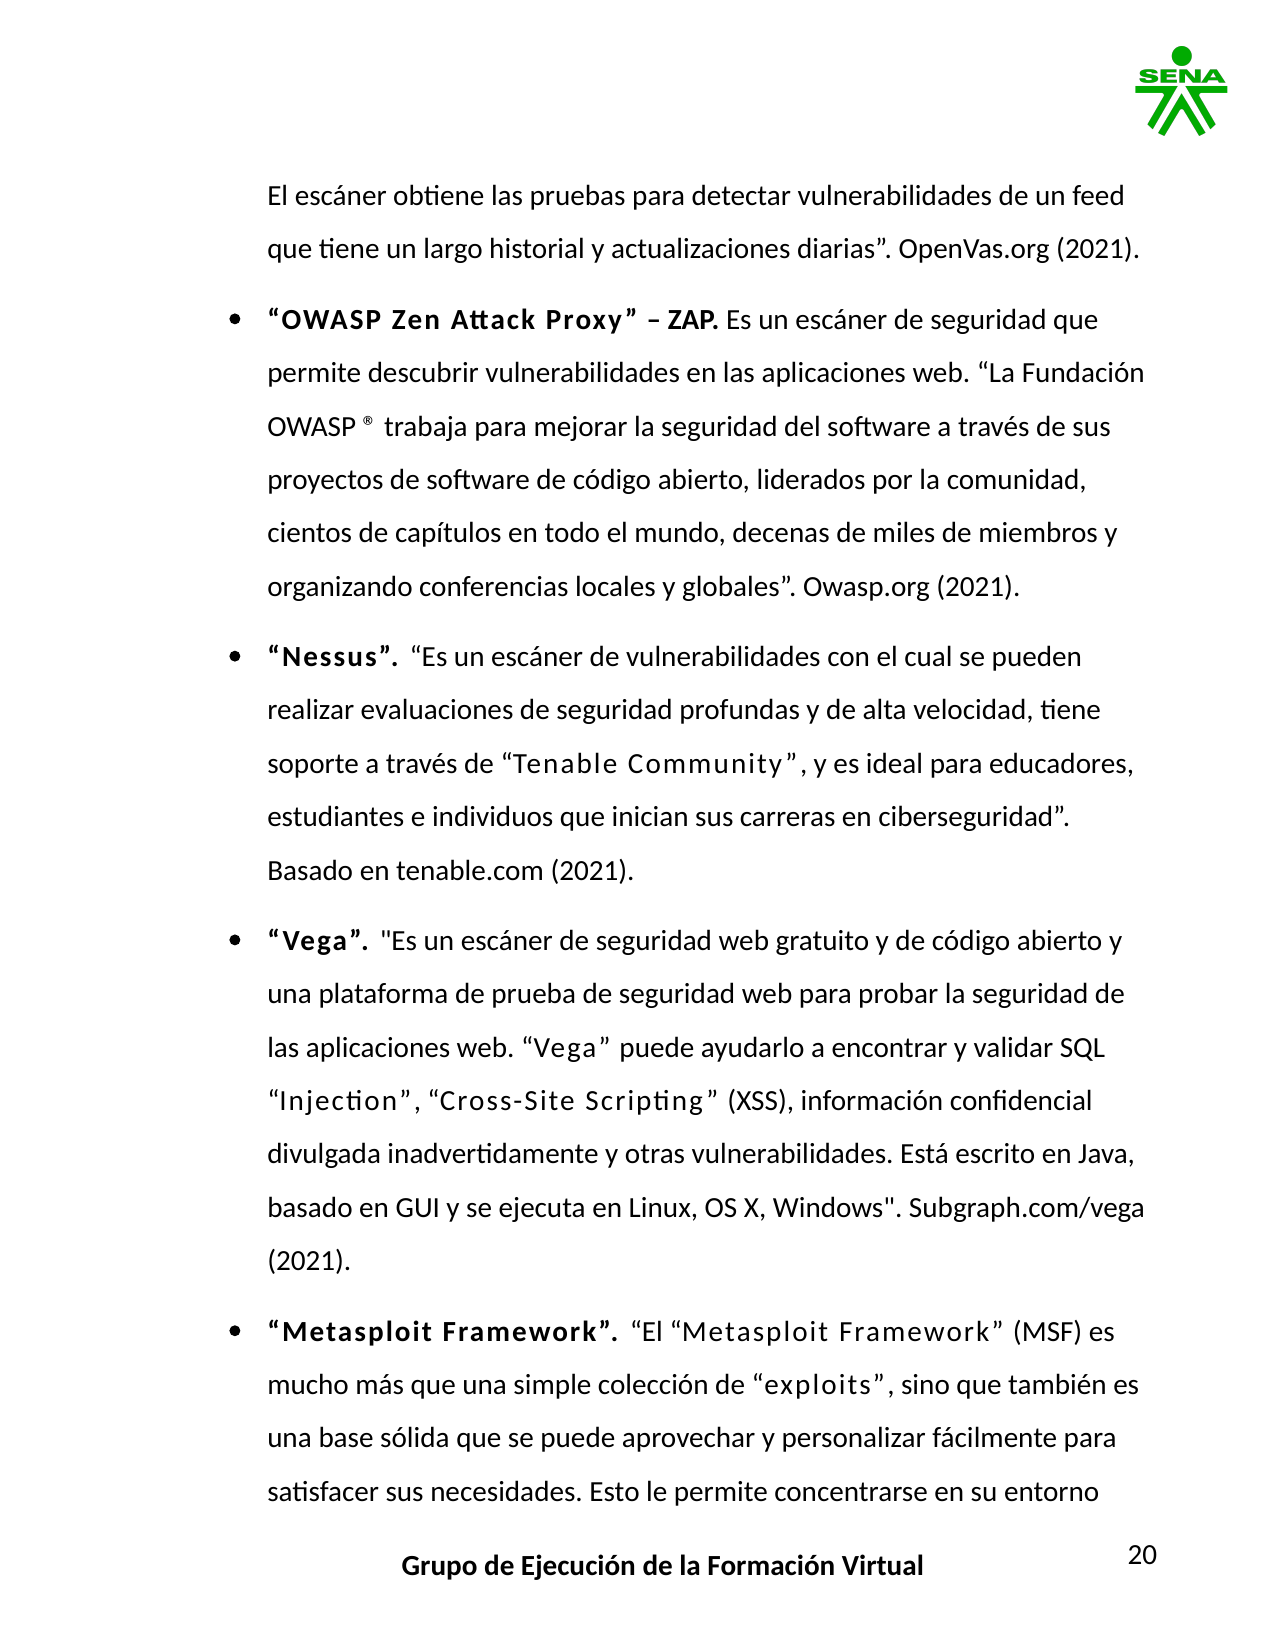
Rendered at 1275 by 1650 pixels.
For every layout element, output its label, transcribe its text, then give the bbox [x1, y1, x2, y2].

list “Vega”. "Es un escáner de seguridad web gratuito y de código abierto y una plataforma de prueba de seguridad web para probar la seguridad de las aplicaciones web. “Vega” puede ayudarlo a encontrar y validar SQL “Injection”, “Cross-Site Scripting” (XSS), información confidencial divulgada inadvertidamente y otras vulnerabilidades. Está escrito en Java, basado en GUI y se ejecuta en Linux, OS X, Windows". Subgraph.com/vega (2021). [230, 922, 1157, 1278]
picture [1135, 46, 1228, 136]
list “OWASP Zen Attack Proxy” – ZAP. Es un escáner de seguridad que permite descubrir vulnerabilidades en las aplicaciones web. “La Fundación OWASP ® trabaja para mejorar la seguridad del software a través de sus proyectos de software de código abierto, liderados por la comunidad, cientos de capítulos en todo el mundo, decenas de miles de miembros y organizando conferencias locales y globales”. Owasp.org (2021). [230, 301, 1157, 603]
list El escáner obtiene las pruebas para detectar vulnerabilidades de un feed que tiene un largo historial y actualizaciones diarias”. OpenVas.org (2021). [267, 177, 1157, 266]
list “Nessus”. “Es un escáner de vulnerabilidades con el cual se pueden realizar evaluaciones de seguridad profundas y de alta velocidad, tiene soporte a través de “Tenable Community”, y es ideal para educadores, estudiantes e individuos que inician sus carreras en ciberseguridad”. Basado en tenable.com (2021). [230, 638, 1157, 887]
